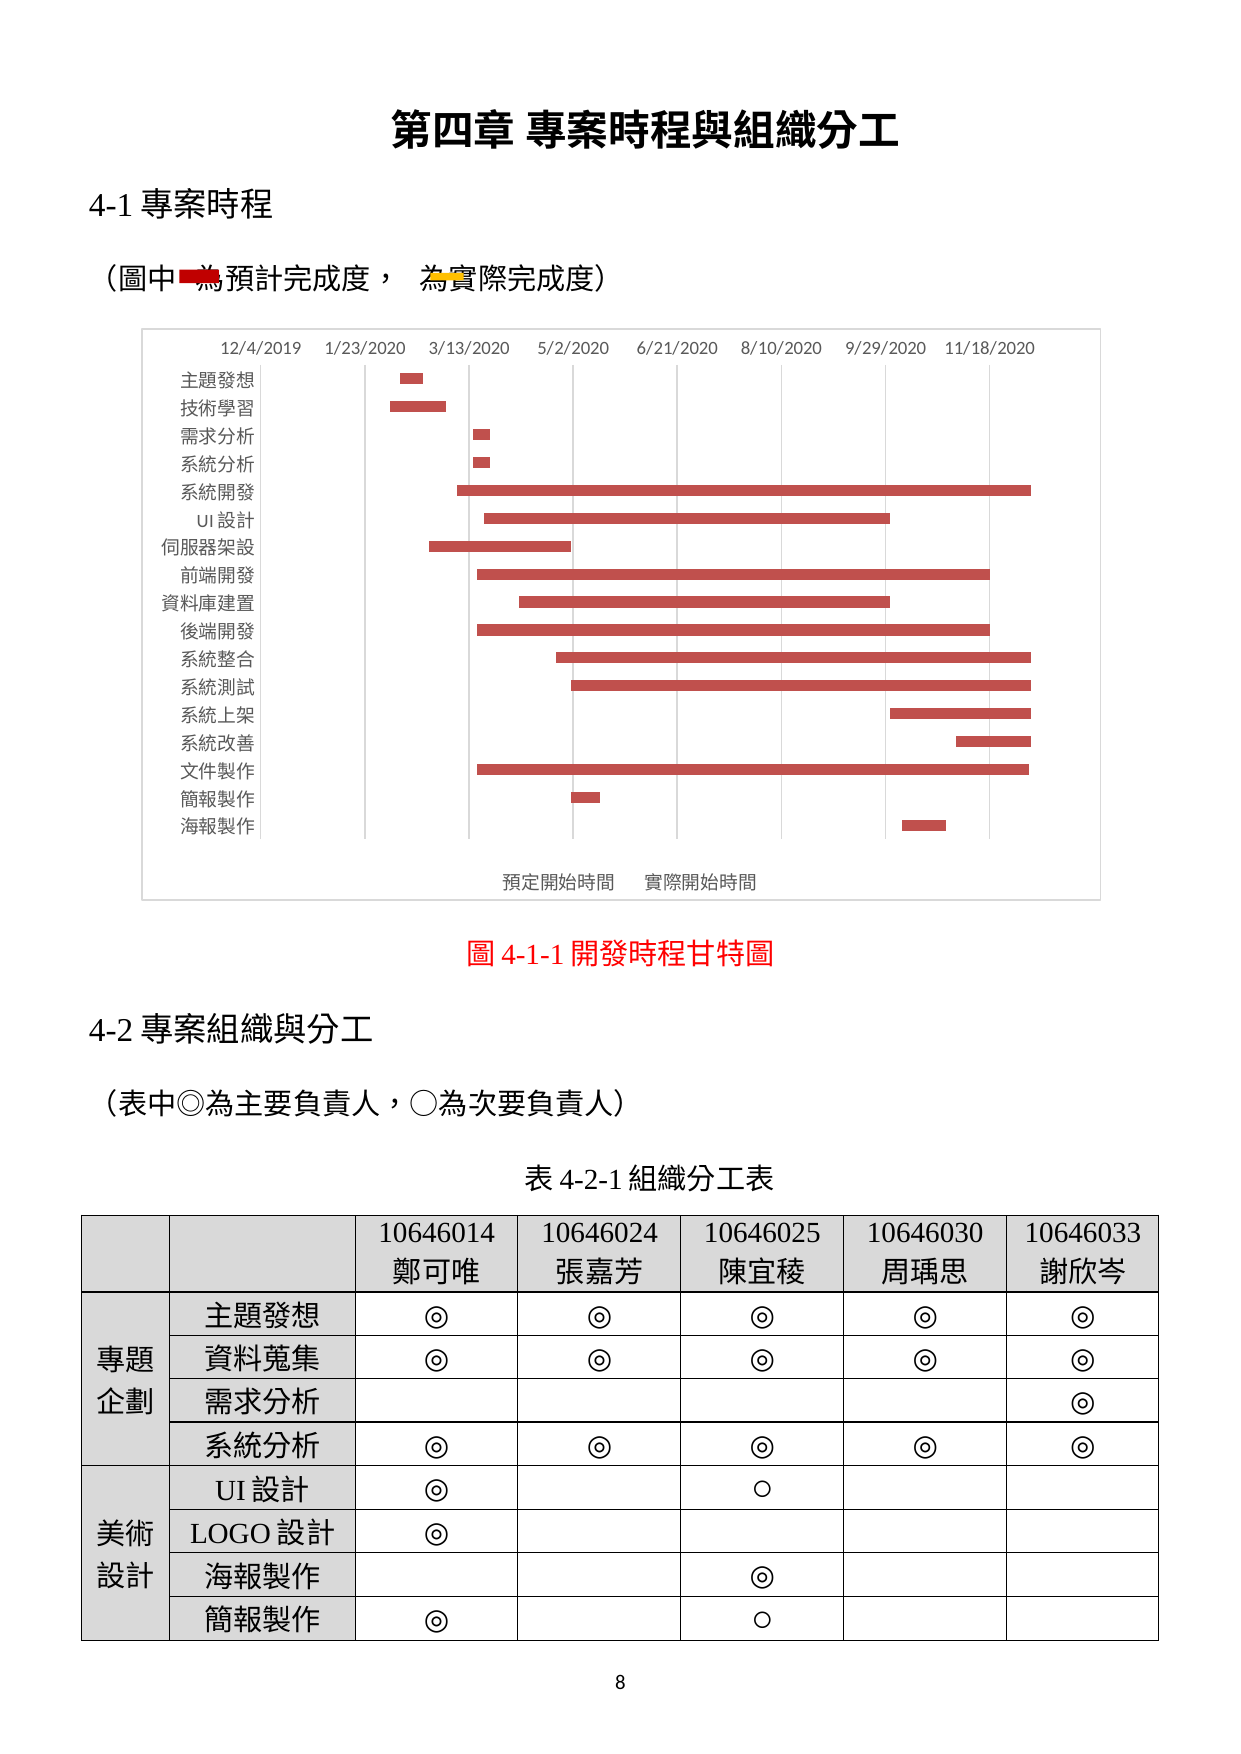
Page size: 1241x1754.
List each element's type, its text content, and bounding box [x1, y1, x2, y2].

text 圖4-1-1開發時程甘特圖 [89, 914, 1152, 989]
table_cell 主題發想 [170, 1293, 355, 1335]
table_cell ◎ [844, 1293, 1006, 1335]
table_cell 資料蒐集 [170, 1336, 355, 1378]
table_cell ○ [681, 1597, 843, 1640]
table_cell [1007, 1553, 1158, 1596]
table_cell [681, 1510, 843, 1552]
table_cell ◎ [518, 1293, 680, 1335]
table_cell [681, 1379, 843, 1421]
table_cell ◎ [356, 1510, 517, 1552]
table_cell [844, 1553, 1006, 1596]
table_cell [518, 1379, 680, 1421]
table_header 10646024 張嘉芳 [518, 1216, 680, 1291]
table_cell ◎ [1007, 1379, 1158, 1421]
table_cell LOGO設計 [170, 1510, 355, 1552]
table_cell ◎ [356, 1466, 517, 1509]
table_cell [518, 1510, 680, 1552]
table_cell ◎ [1007, 1423, 1158, 1465]
table_cell ○ [681, 1466, 843, 1509]
table_cell 簡報製作 [170, 1597, 355, 1640]
table_cell 系統分析 [170, 1423, 355, 1465]
table_cell ◎ [844, 1423, 1006, 1465]
table_cell [518, 1466, 680, 1509]
table_header 10646025 陳宜稜 [681, 1216, 843, 1291]
table_cell [844, 1597, 1006, 1640]
table_cell ◎ [1007, 1336, 1158, 1378]
table_cell ◎ [681, 1423, 843, 1465]
table_cell 專題企劃 [82, 1293, 169, 1465]
table_cell [844, 1466, 1006, 1509]
table_cell ◎ [518, 1423, 680, 1465]
table_cell 海報製作 [170, 1553, 355, 1596]
table_cell ◎ [356, 1293, 517, 1335]
table_cell [356, 1379, 517, 1421]
table_cell [518, 1553, 680, 1596]
table_cell ◎ [356, 1597, 517, 1640]
table_cell ◎ [681, 1293, 843, 1335]
text （圖中 為預計完成度， 為實際完成度） [89, 239, 1152, 914]
table_cell ◎ [844, 1336, 1006, 1378]
table_header 10646033 謝欣岑 [1007, 1216, 1158, 1291]
table_cell 需求分析 [170, 1379, 355, 1421]
table_cell UI設計 [170, 1466, 355, 1509]
text 表4-2-1組織分工表 [89, 1139, 1152, 1214]
text 4-1專案時程 [89, 164, 1152, 239]
table_cell [1007, 1466, 1158, 1509]
text 第四章 專案時程與組織分工 [89, 89, 1152, 164]
text 4-2專案組織與分工 [89, 989, 1152, 1064]
table_header [82, 1216, 169, 1291]
table_cell [844, 1510, 1006, 1552]
table_cell [1007, 1597, 1158, 1640]
table_header 10646030 周瑀思 [844, 1216, 1006, 1291]
table_cell [356, 1553, 517, 1596]
text （表中◎為主要負責人，○為次要負責人） [89, 1064, 1152, 1139]
table_cell [518, 1597, 680, 1640]
table_cell ◎ [518, 1336, 680, 1378]
table_cell [1007, 1510, 1158, 1552]
table_cell ◎ [681, 1553, 843, 1596]
table_cell [844, 1379, 1006, 1421]
table_cell ◎ [356, 1423, 517, 1465]
table_cell 美術設計 [82, 1466, 169, 1640]
table_cell ◎ [356, 1336, 517, 1378]
table_header [170, 1216, 355, 1291]
table_header 10646014 鄭可唯 [356, 1216, 517, 1291]
table_cell ◎ [681, 1336, 843, 1378]
table_cell ◎ [1007, 1293, 1158, 1335]
